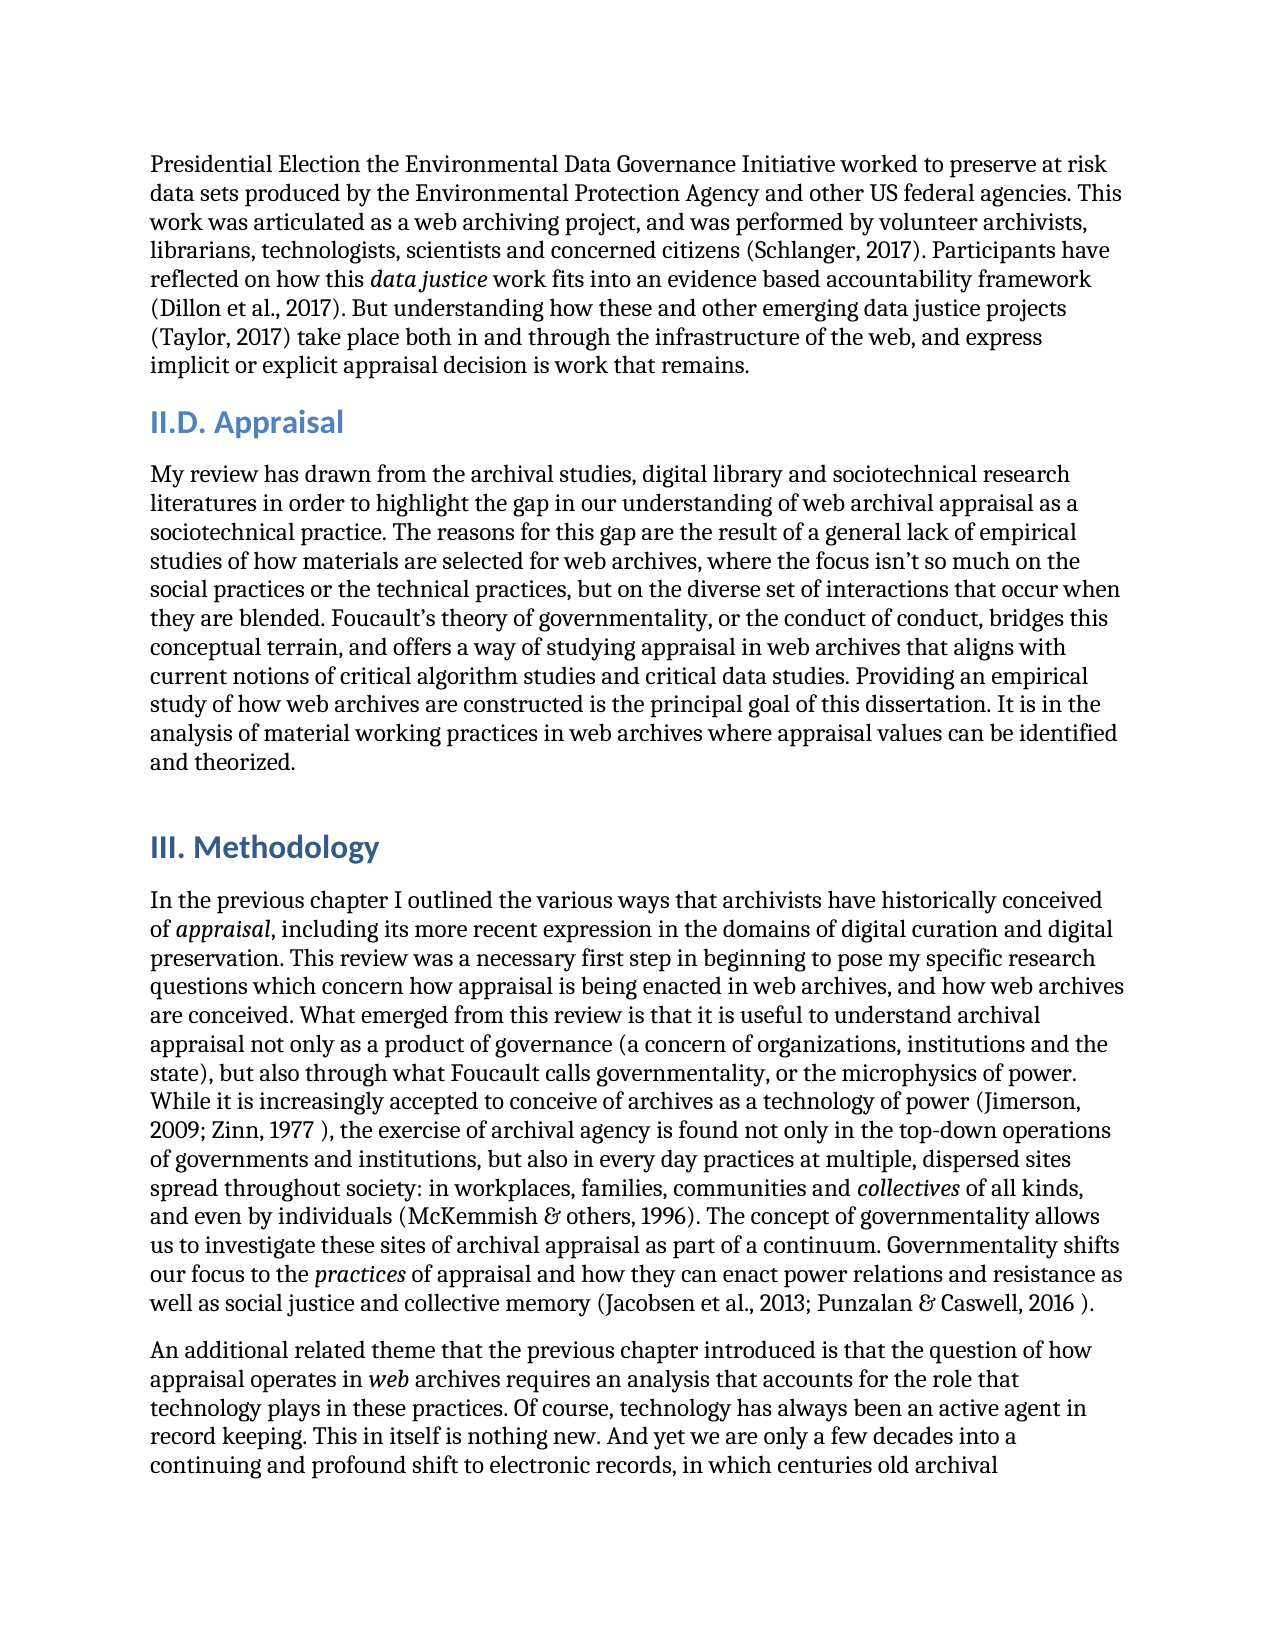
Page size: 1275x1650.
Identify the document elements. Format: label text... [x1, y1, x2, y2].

text My review has drawn from the archival studies, digital library and sociotechnical research literatures in order to highlight the gap in our understanding of web archival appraisal as a sociotechnical practice. The reasons for this gap are the result of a general lack of empirical studies of how materials are selected for web archives, where the focus isn’t so much on the social practices or the technical practices, but on the diverse set of interactions that occur when they are blended. Foucault’s theory of governmentality, or the conduct of conduct, bridges this conceptual terrain, and offers a way of studying appraisal in web archives that aligns with current notions of critical algorithm studies and critical data studies. Providing an empirical study of how web archives are constructed is the principal goal of this dissertation. It is in the analysis of material working practices in web archives where appraisal values can be identified and theorized. [150, 460, 1125, 777]
text In the previous chapter I outlined the various ways that archivists have historically conceived of appraisal, including its more recent expression in the domains of digital curation and digital preservation. This review was a necessary first step in beginning to pose my specific research questions which concern how appraisal is being enacted in web archives, and how web archives are conceived. What emerged from this review is that it is useful to understand archival appraisal not only as a product of governance (a concern of organizations, institutions and the state), but also through what Foucault calls governmentality, or the microphysics of power. While it is increasingly accepted to conceive of archives as a technology of power (Jimerson, 2009; Zinn, 1977 ), the exercise of archival agency is found not only in the top-down operations of governments and institutions, but also in every day practices at multiple, dispersed sites spread throughout society: in workplaces, families, communities and collectives of all kinds, and even by individuals (McKemmish & others, 1996). The concept of governmentality allows us to investigate these sites of archival appraisal as part of a continuum. Governmentality shifts our focus to the practices of appraisal and how they can enact power relations and resistance as well as social justice and collective memory (Jacobsen et al., 2013; Punzalan & Caswell, 2016 ). [150, 886, 1125, 1317]
subtitle II.D. Appraisal [150, 401, 1125, 442]
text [150, 1336, 1125, 1480]
subtitle III. Methodology [150, 827, 1125, 867]
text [150, 150, 1125, 380]
